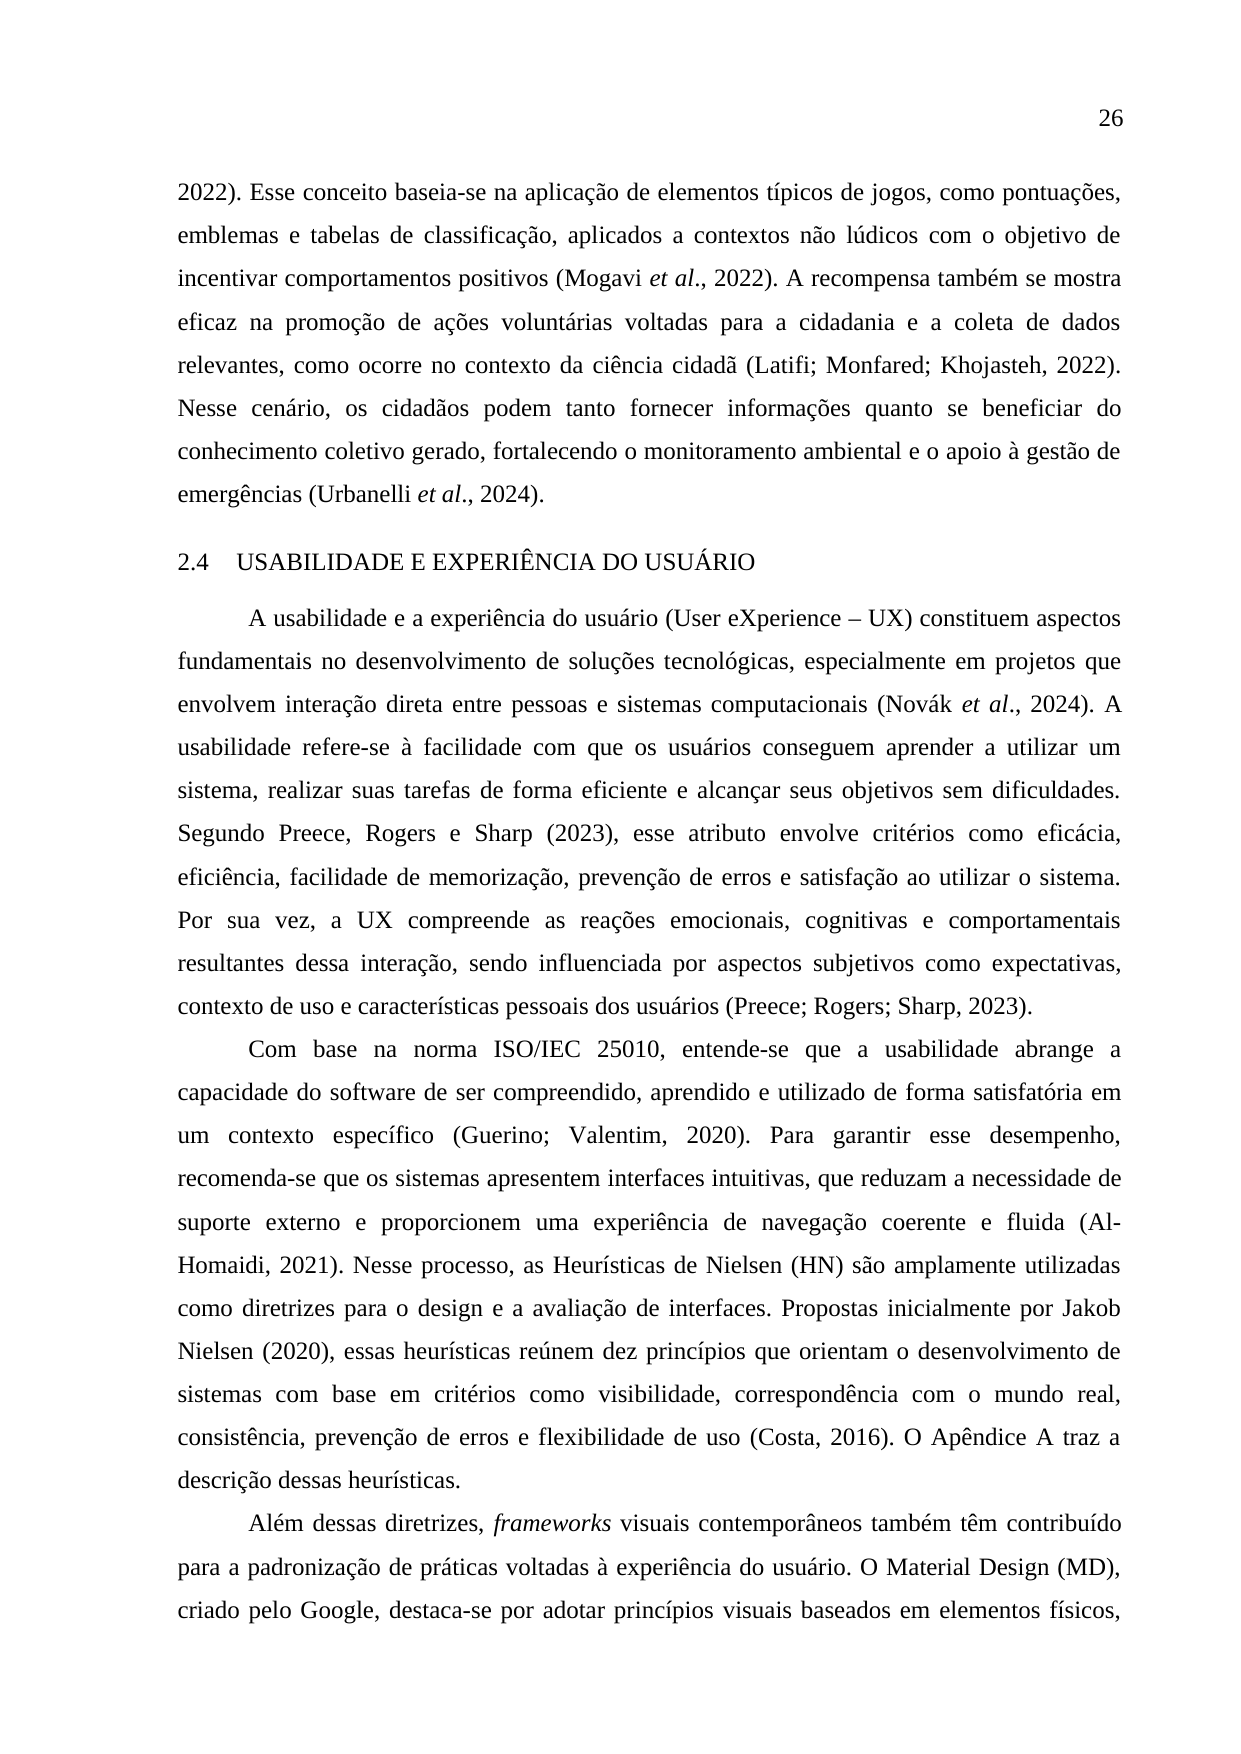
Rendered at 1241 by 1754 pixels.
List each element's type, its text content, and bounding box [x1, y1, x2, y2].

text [177, 177, 1122, 508]
subtitle Usabilidade e Experiência do Usuário [177, 547, 1122, 576]
text Com base na norma ISO/IEC 25010, entende-se que a usabilidade abrange a capacidade do software de ser compreendido, aprendido e utilizado de forma satisfatória em um contexto específico (Guerino; Valentim, 2020). Para garantir esse desempenho, recomenda-se que os sistemas apresentem interfaces intuitivas, que reduzam a necessidade de suporte externo e proporcionem uma experiência de navegação coerente e fluida (Al-Homaidi, 2021). Nesse processo, as Heurísticas de Nielsen (HN) são amplamente utilizadas como diretrizes para o design e a avaliação de interfaces. Propostas inicialmente por Jakob Nielsen (2020), essas heurísticas reúnem dez princípios que orientam o desenvolvimento de sistemas com base em critérios como visibilidade, correspondência com o mundo real, consistência, prevenção de erros e flexibilidade de uso (Costa, 2016). O Apêndice A traz a descrição dessas heurísticas. [177, 1034, 1122, 1494]
text A usabilidade e a experiência do usuário (User eXperience – UX) constituem aspectos fundamentais no desenvolvimento de soluções tecnológicas, especialmente em projetos que envolvem interação direta entre pessoas e sistemas computacionais (Novák et al., 2024). A usabilidade refere-se à facilidade com que os usuários conseguem aprender a utilizar um sistema, realizar suas tarefas de forma eficiente e alcançar seus objetivos sem dificuldades. Segundo Preece, Rogers e Sharp (2023), esse atributo envolve critérios como eficácia, eficiência, facilidade de memorização, prevenção de erros e satisfação ao utilizar o sistema. Por sua vez, a UX compreende as reações emocionais, cognitivas e comportamentais resultantes dessa interação, sendo influenciada por aspectos subjetivos como expectativas, contexto de uso e características pessoais dos usuários (Preece; Rogers; Sharp, 2023). [177, 603, 1122, 1020]
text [177, 1508, 1122, 1623]
